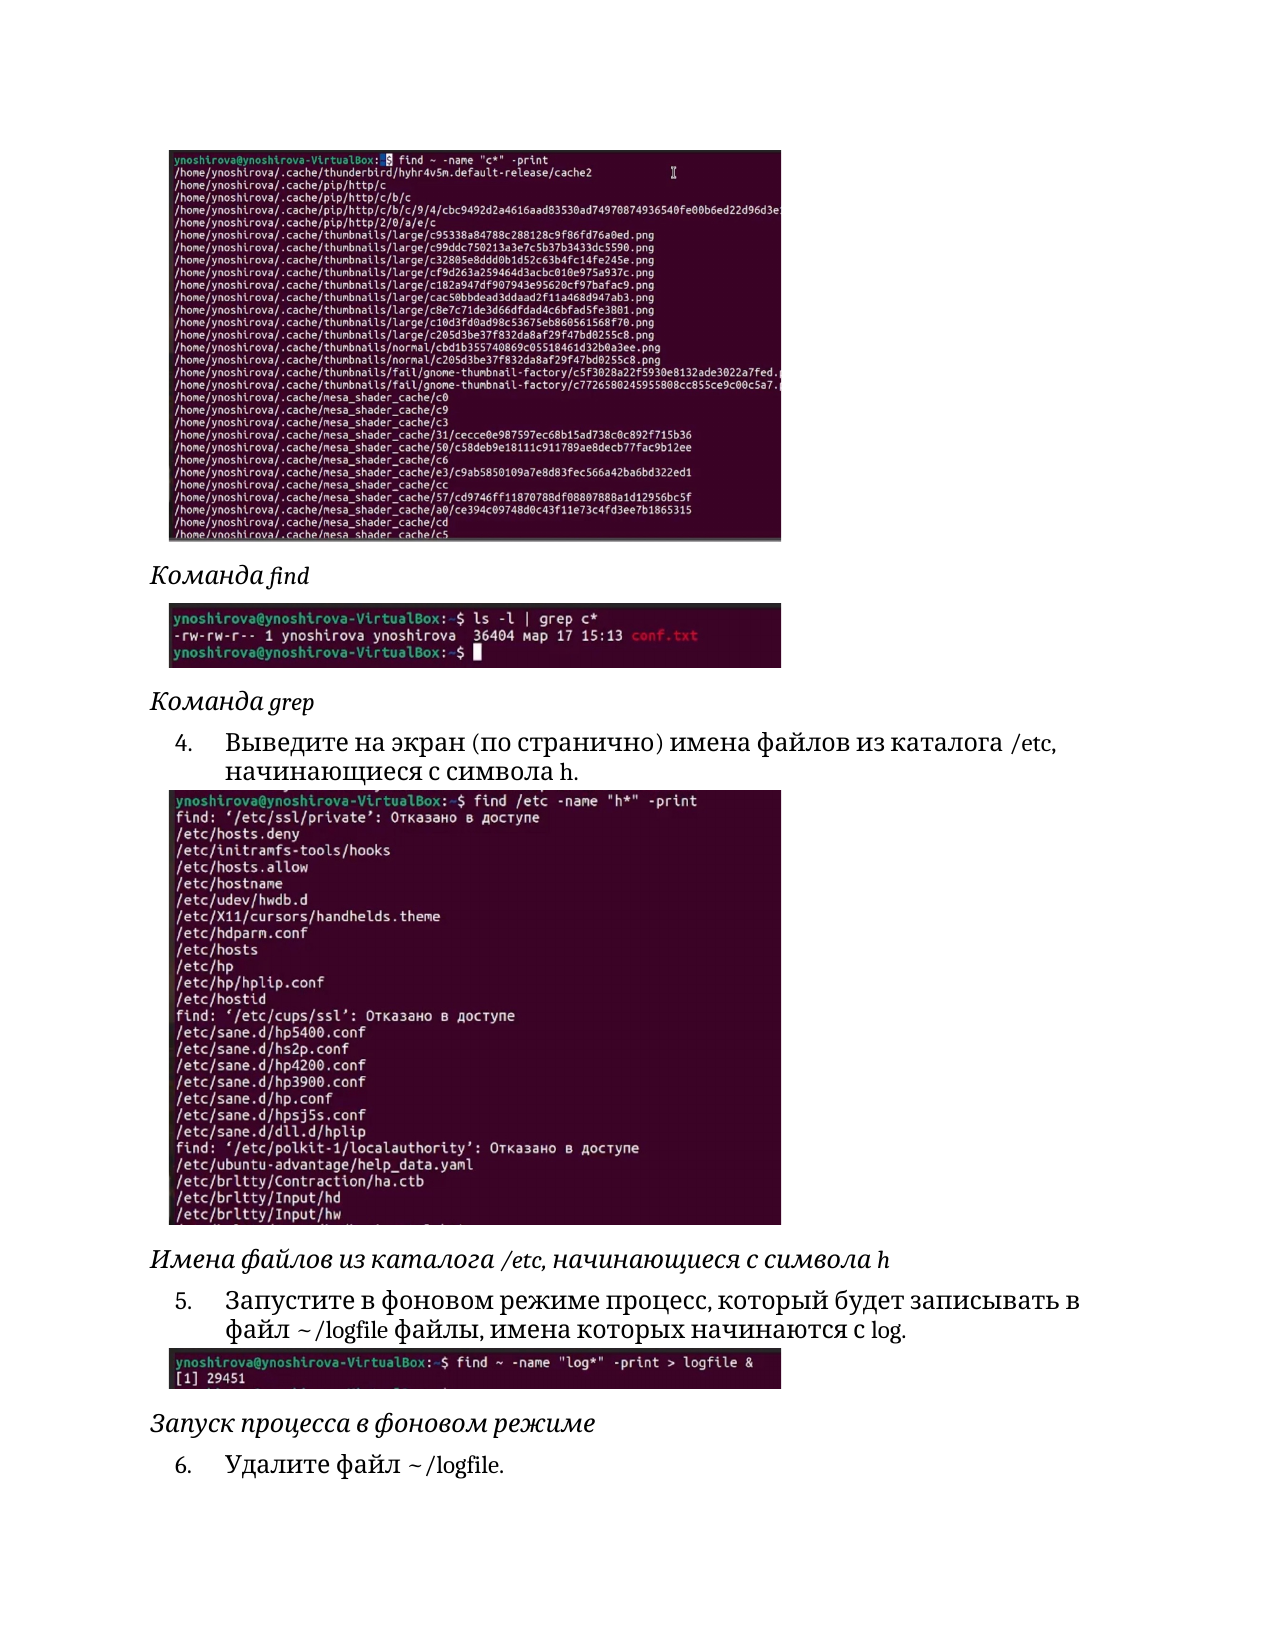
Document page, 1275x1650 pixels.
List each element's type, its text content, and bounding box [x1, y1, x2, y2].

text Команда grep [150, 688, 1125, 717]
list Выведите на экран (по странично) имена файлов из каталога /etc, начинающиеся с символа h. [175, 729, 1125, 787]
list Запустите в фоновом режиме процесс, который будет записывать в файл ~/logfile файлы, имена которых начинаются с log. [175, 1287, 1125, 1344]
text Имена файлов из каталога /etc, начинающиеся с символа h [150, 1246, 1125, 1274]
text Команда find [150, 562, 1125, 591]
text Запуск процесса в фоновом режиме [150, 1410, 1125, 1438]
list Удалите файл ~/logfile. [175, 1451, 1125, 1480]
